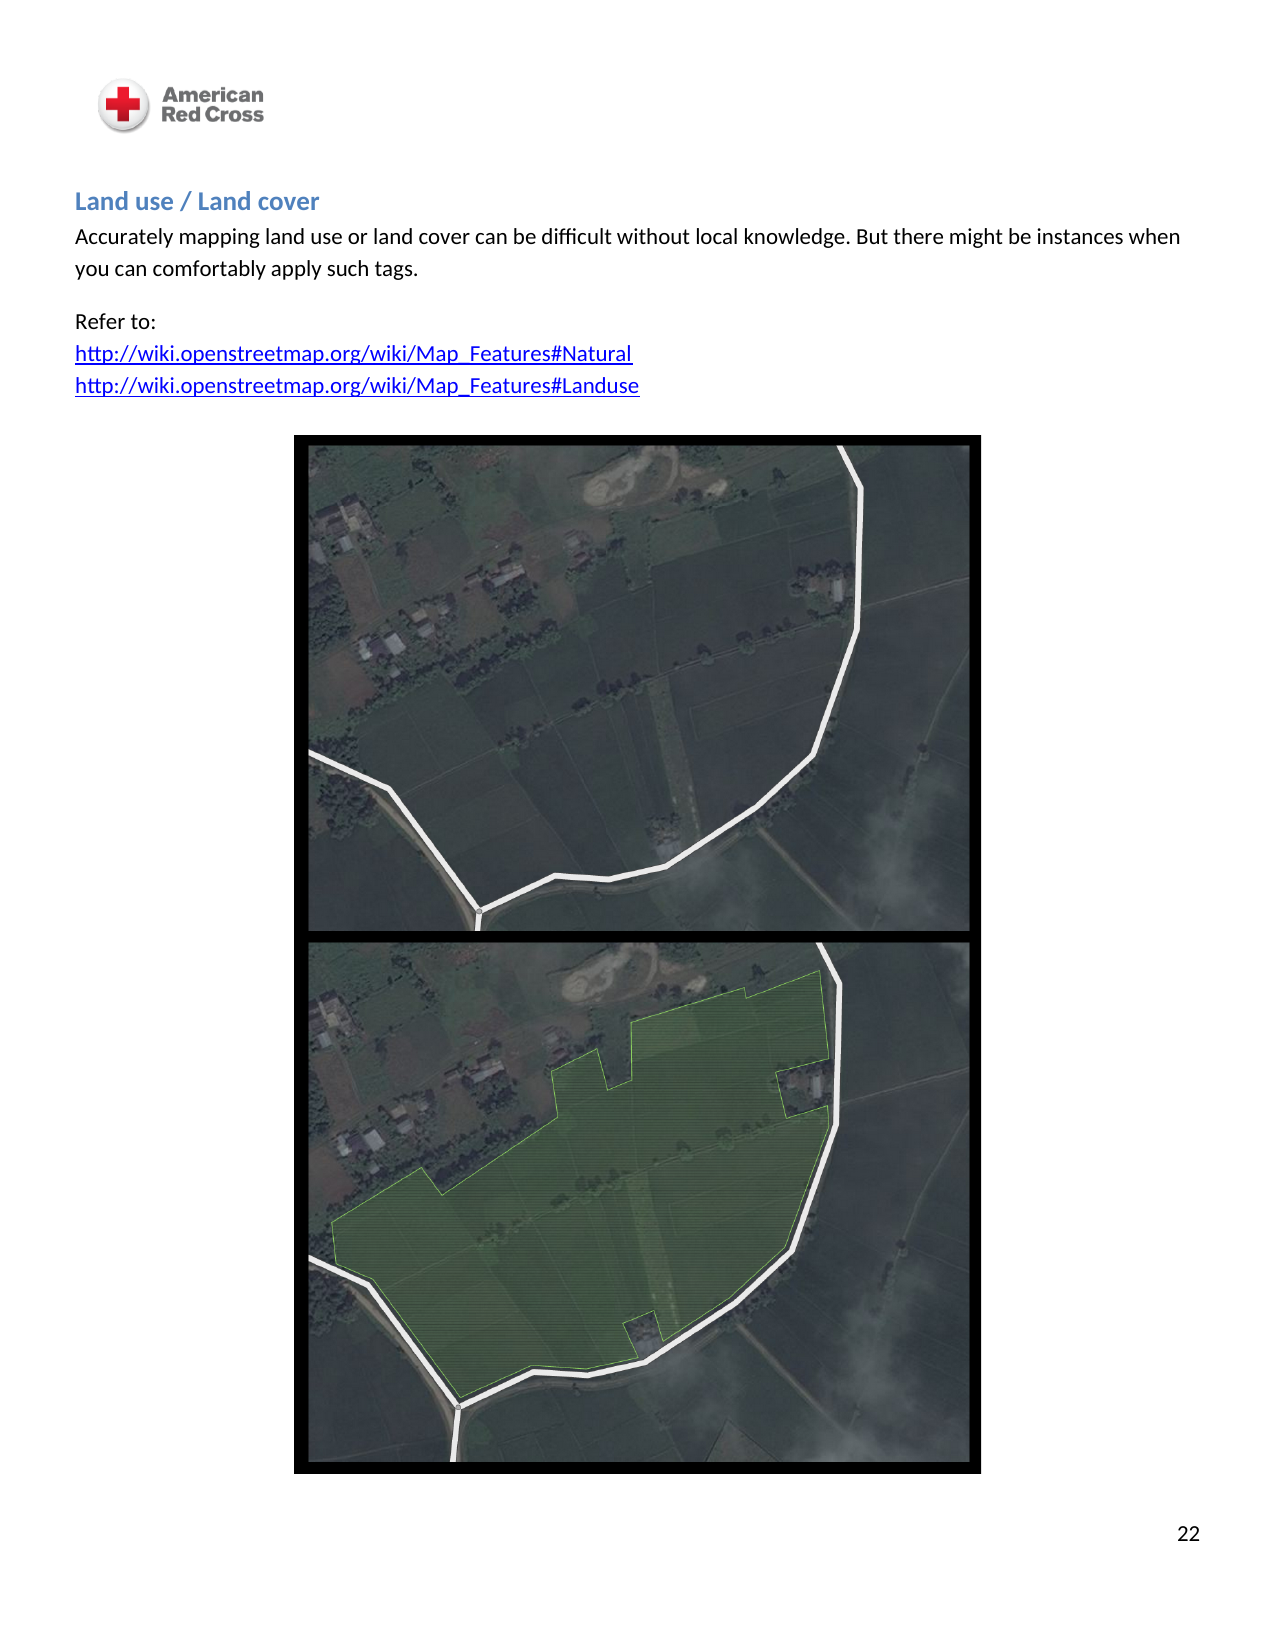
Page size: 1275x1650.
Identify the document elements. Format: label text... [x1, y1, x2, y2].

text http://wiki.openstreetmap.org/wiki/Map_Features#Natural [75, 339, 1200, 367]
text http://wiki.openstreetmap.org/wiki/Map_Features#Landuse [75, 371, 1200, 399]
text Accurately mapping land use or land cover can be difficult without local knowledge. But there might be instances when you can comfortably apply such tags. [75, 222, 1200, 282]
text Refer to: [75, 307, 1200, 335]
picture [294, 435, 982, 1474]
picture [75, 75, 284, 135]
subtitle Land use / Land cover [75, 184, 1200, 217]
